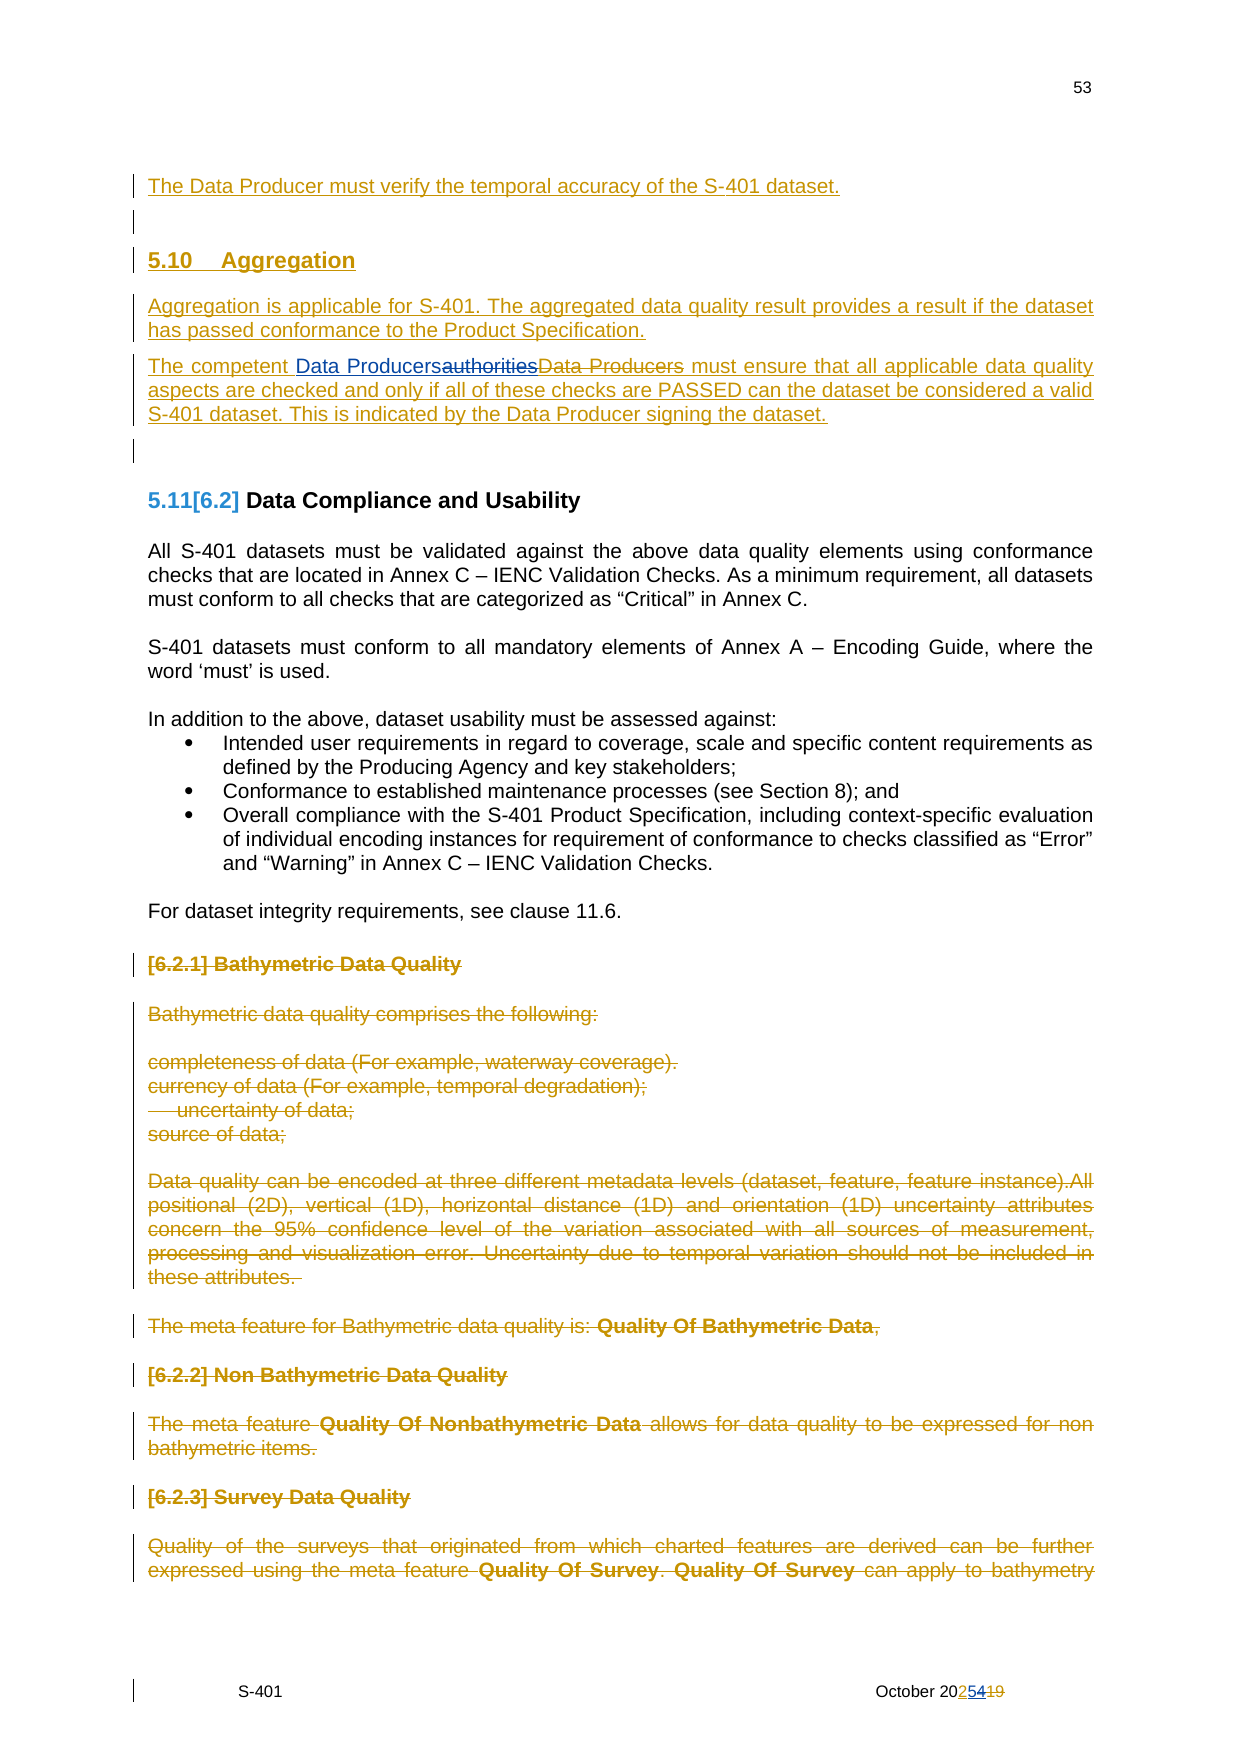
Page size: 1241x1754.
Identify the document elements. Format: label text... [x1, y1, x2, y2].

list Overall compliance with the S-401 Product Specification, including context-specific evaluation of individual encoding instances for requirement of conformance to checks classified as “Error” and “Warning” in Annex C – IENC Validation Checks. [185, 802, 1094, 874]
list Intended user requirements in regard to coverage, scale and specific content requirements as defined by the Producing Agency and key stakeholders; [185, 730, 1094, 778]
text All S-401 datasets must be validated against the above data quality elements using conformance checks that are located in Annex C – IENC Validation Checks. As a minimum requirement, all datasets must conform to all checks that are categorized as “Critical” in Annex C. [148, 539, 1094, 611]
text For dataset integrity requirements, see clause 11.6. [148, 898, 1094, 922]
text In addition to the above, dataset usability must be assessed against: [148, 706, 1094, 730]
text S-401 datasets must conform to all mandatory elements of Annex A – Encoding Guide, where the word ‘must’ is used. [148, 634, 1094, 682]
list Conformance to established maintenance processes (see Section 8); and [185, 778, 1094, 802]
subtitle Data Compliance and Usability [148, 488, 1094, 514]
